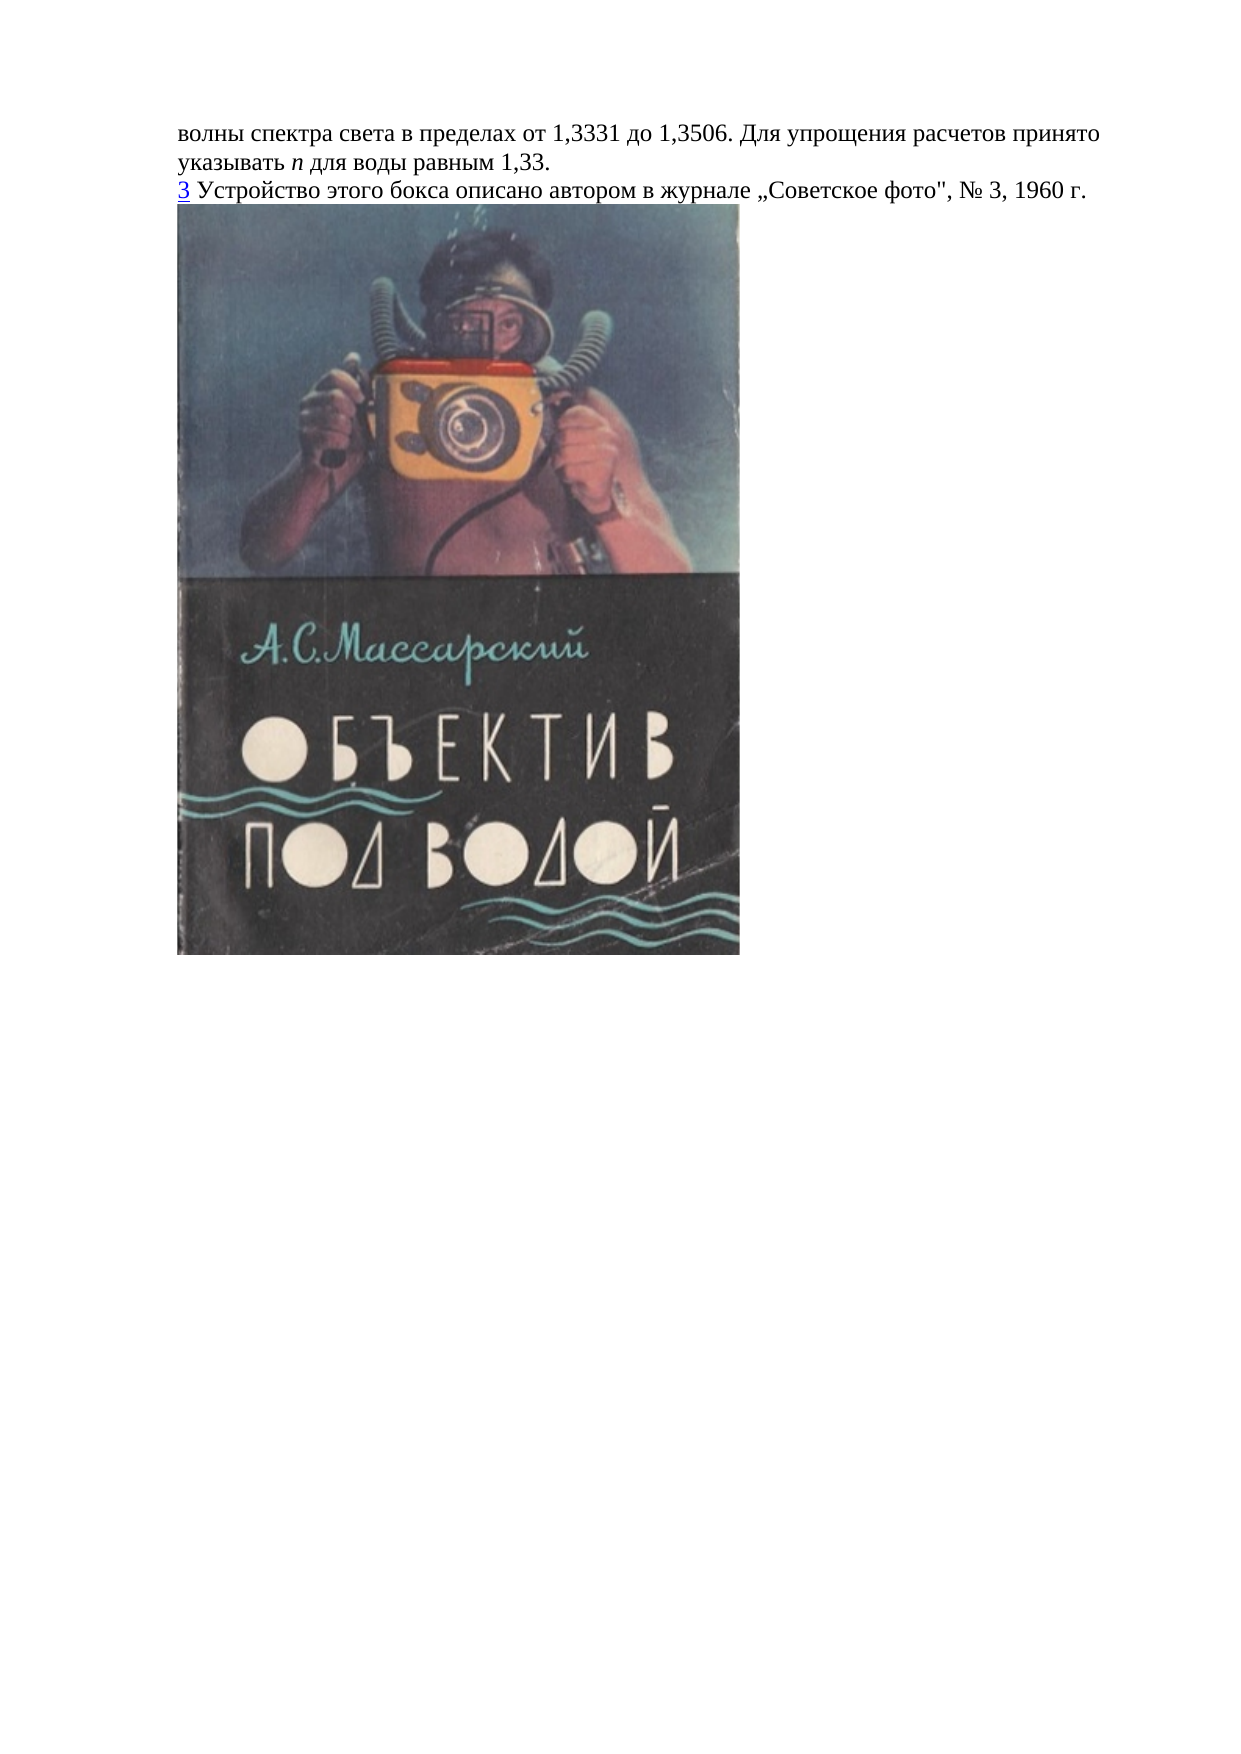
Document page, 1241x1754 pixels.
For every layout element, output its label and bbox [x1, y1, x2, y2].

picture [177, 204, 740, 955]
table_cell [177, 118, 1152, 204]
